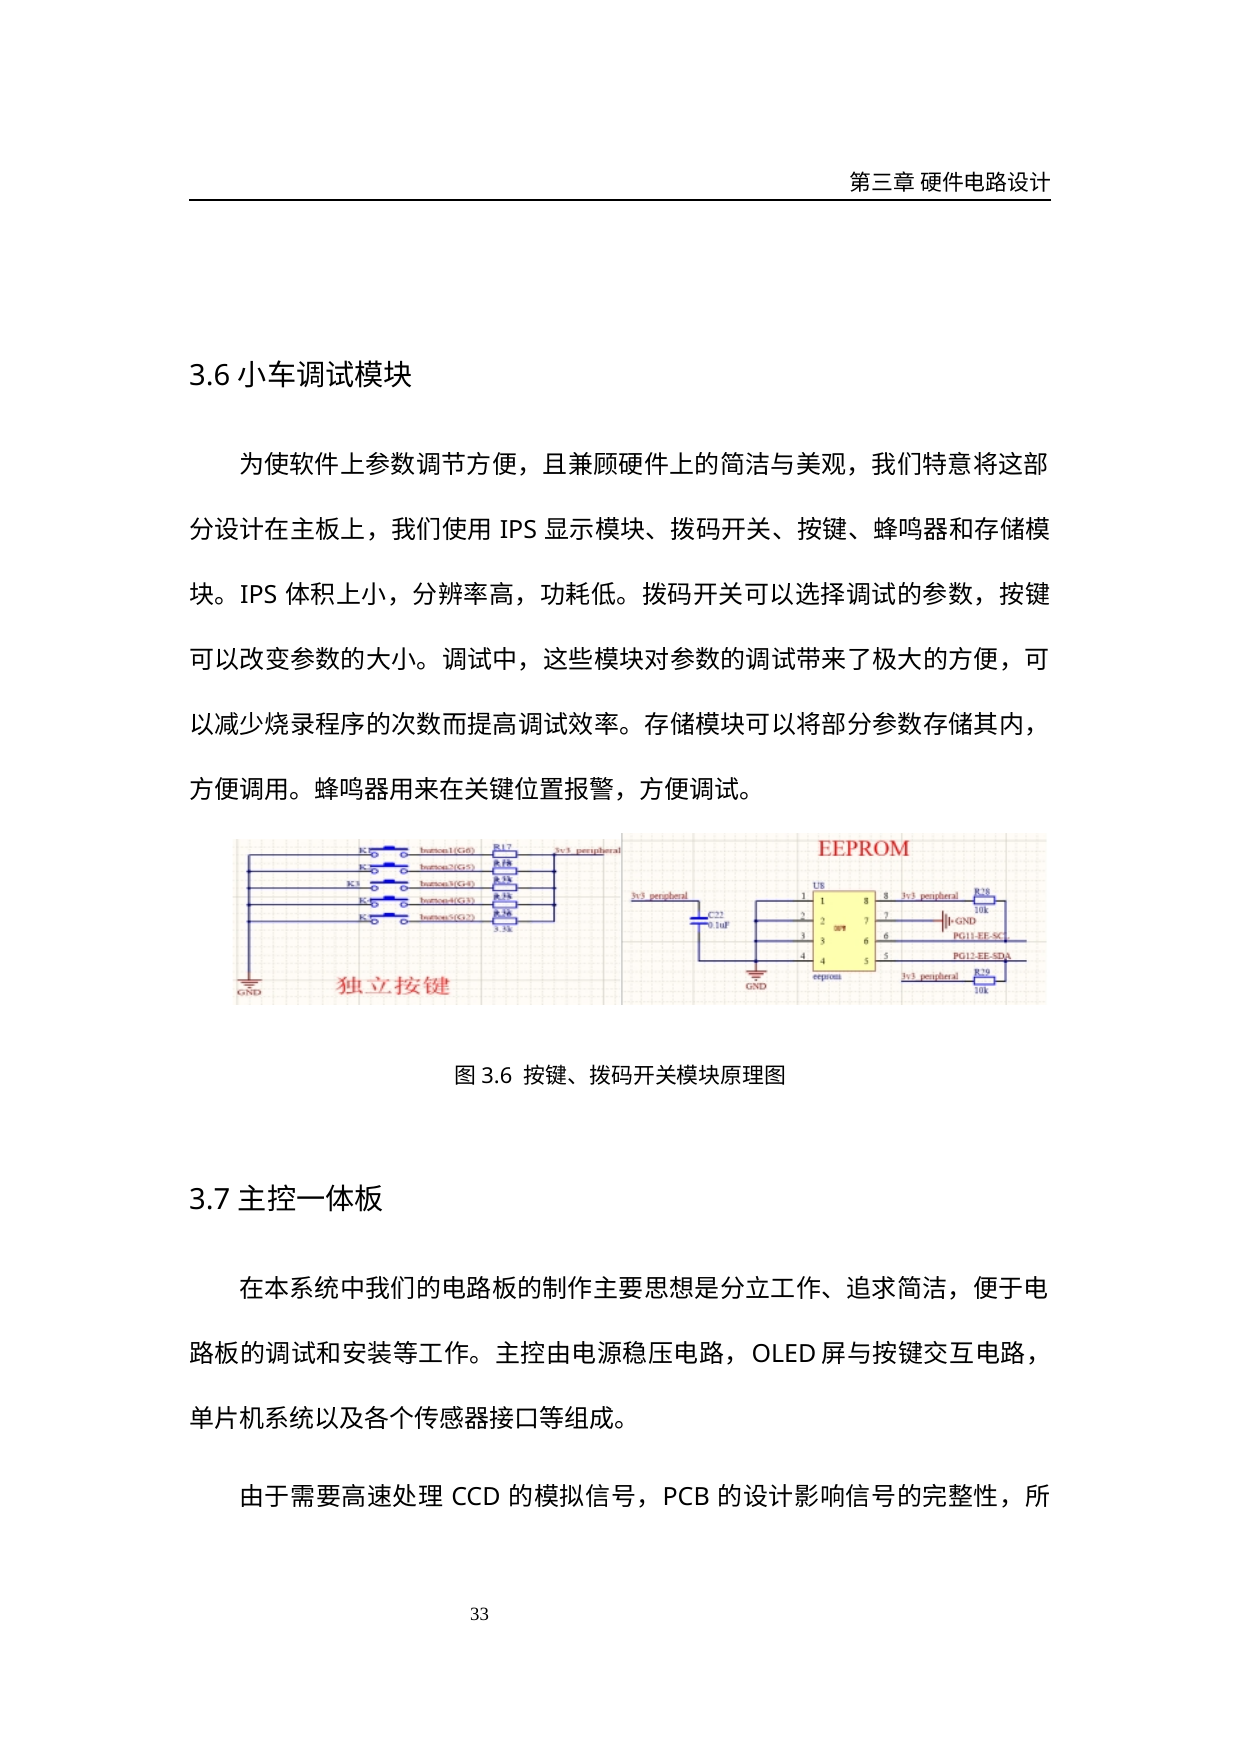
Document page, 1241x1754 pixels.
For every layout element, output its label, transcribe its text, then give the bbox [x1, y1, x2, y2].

text 图 3.6 按键、拨码开关模块原理图 [189, 1057, 1051, 1090]
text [189, 1462, 1051, 1527]
subtitle 3.7 主控一体板 [189, 1164, 1051, 1229]
text 在本系统中我们的电路板的制作主要思想是分立工作、追求简洁，便于电路板的调试和安装等工作。主控由电源稳压电路，OLED屏与按键交互电路，单片机系统以及各个传感器接口等组成。 [189, 1254, 1051, 1449]
text 为使软件上参数调节方便，且兼顾硬件上的简洁与美观，我们特意将这部分设计在主板上，我们使用 IPS 显示模块、拨码开关、按键、蜂鸣器和存储模块。IPS 体积上小，分辨率高，功耗低。拨码开关可以选择调试的参数，按键可以改变参数的大小。调试中，这些模块对参数的调试带来了极大的方便，可以减少烧录程序的次数而提高调试效率。存储模块可以将部分参数存储其内，方便调用。蜂鸣器用来在关键位置报警，方便调试。 [189, 431, 1051, 821]
subtitle 3.6 小车调试模块 [189, 341, 1051, 406]
picture [232, 833, 1048, 1005]
